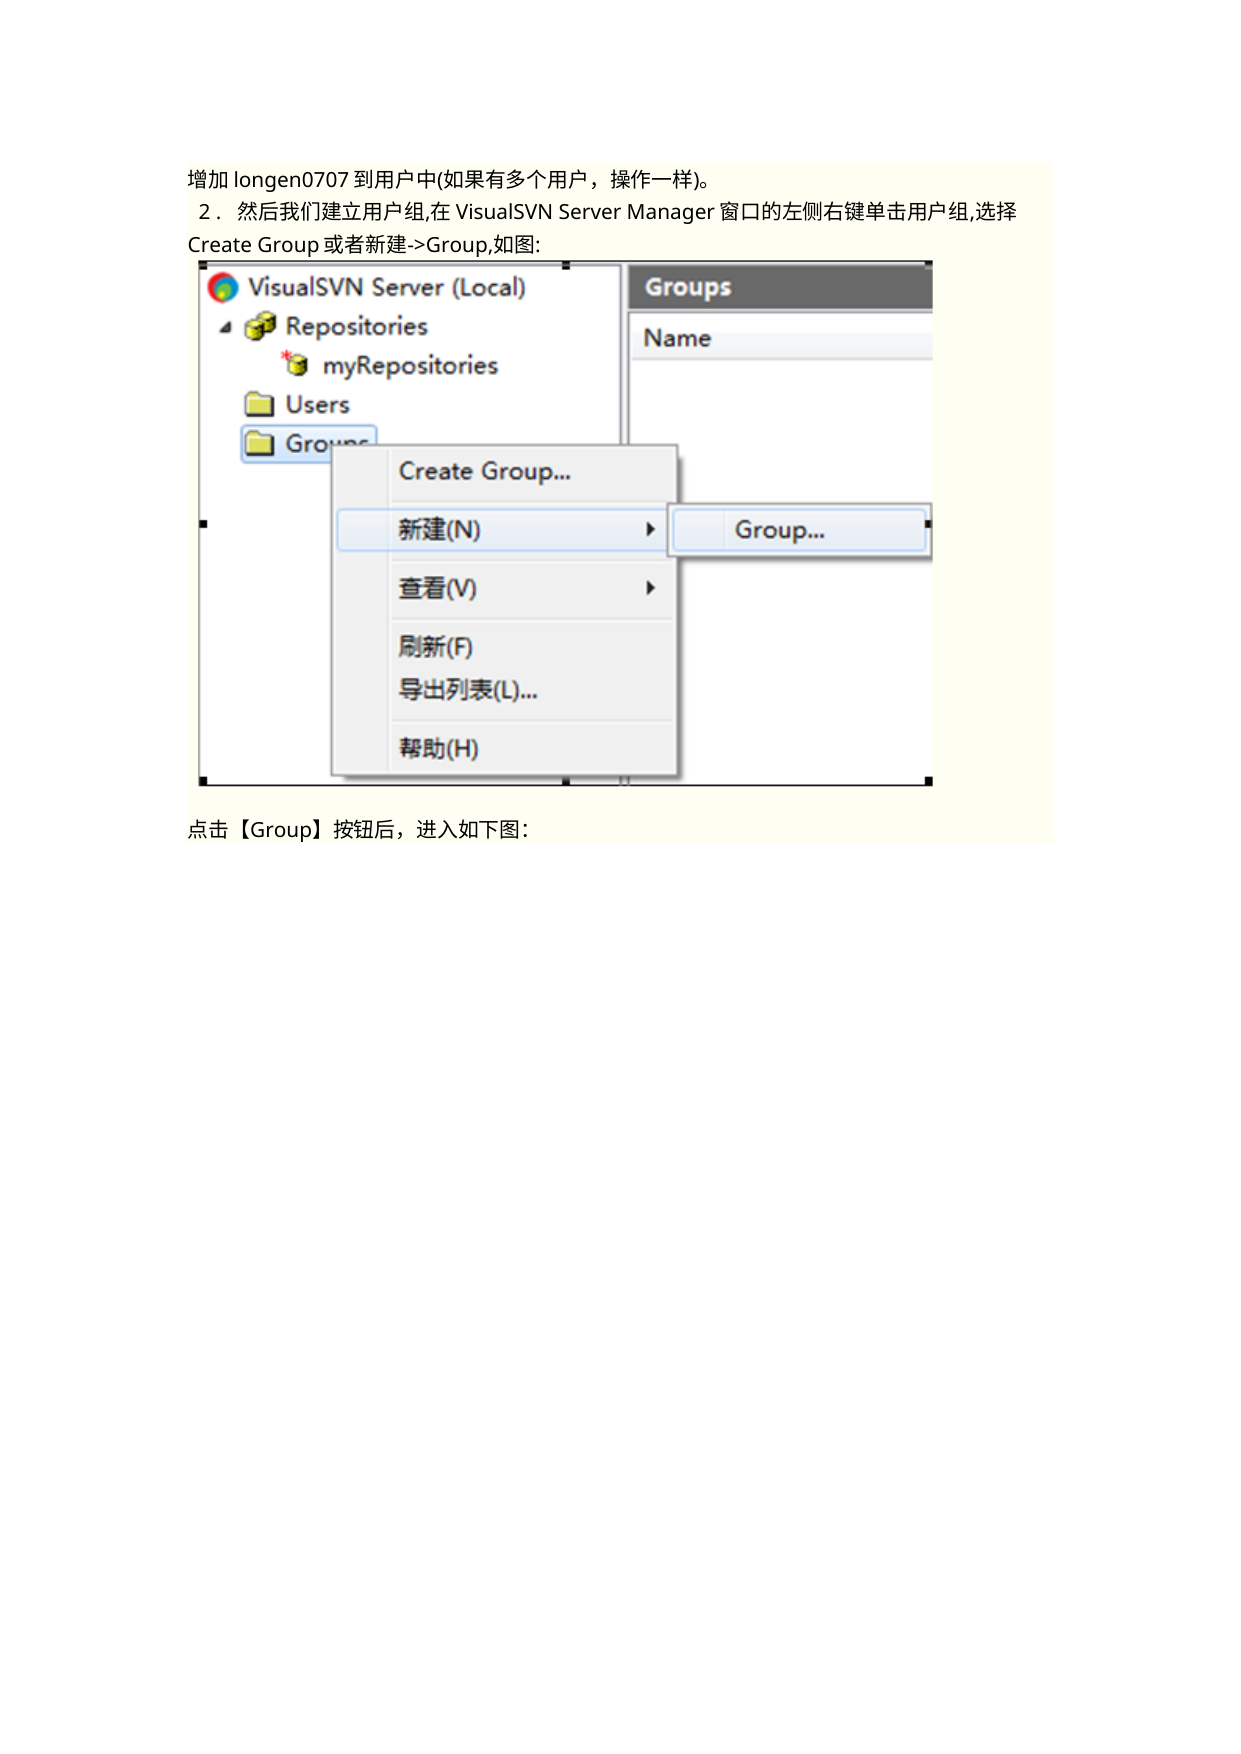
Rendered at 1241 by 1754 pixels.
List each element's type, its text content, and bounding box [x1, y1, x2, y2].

text 2 . 然后我们建立用户组,在VisualSVN Server Manager窗口的左侧右键单击用户组,选择Create Group或者新建->Group,如图: [187, 194, 1053, 259]
picture [198, 259, 933, 788]
text 点击【Group】按钮后，进入如下图： [187, 812, 1053, 844]
text 增加longen0707到用户中(如果有多个用户，操作一样)。 [187, 162, 1053, 194]
